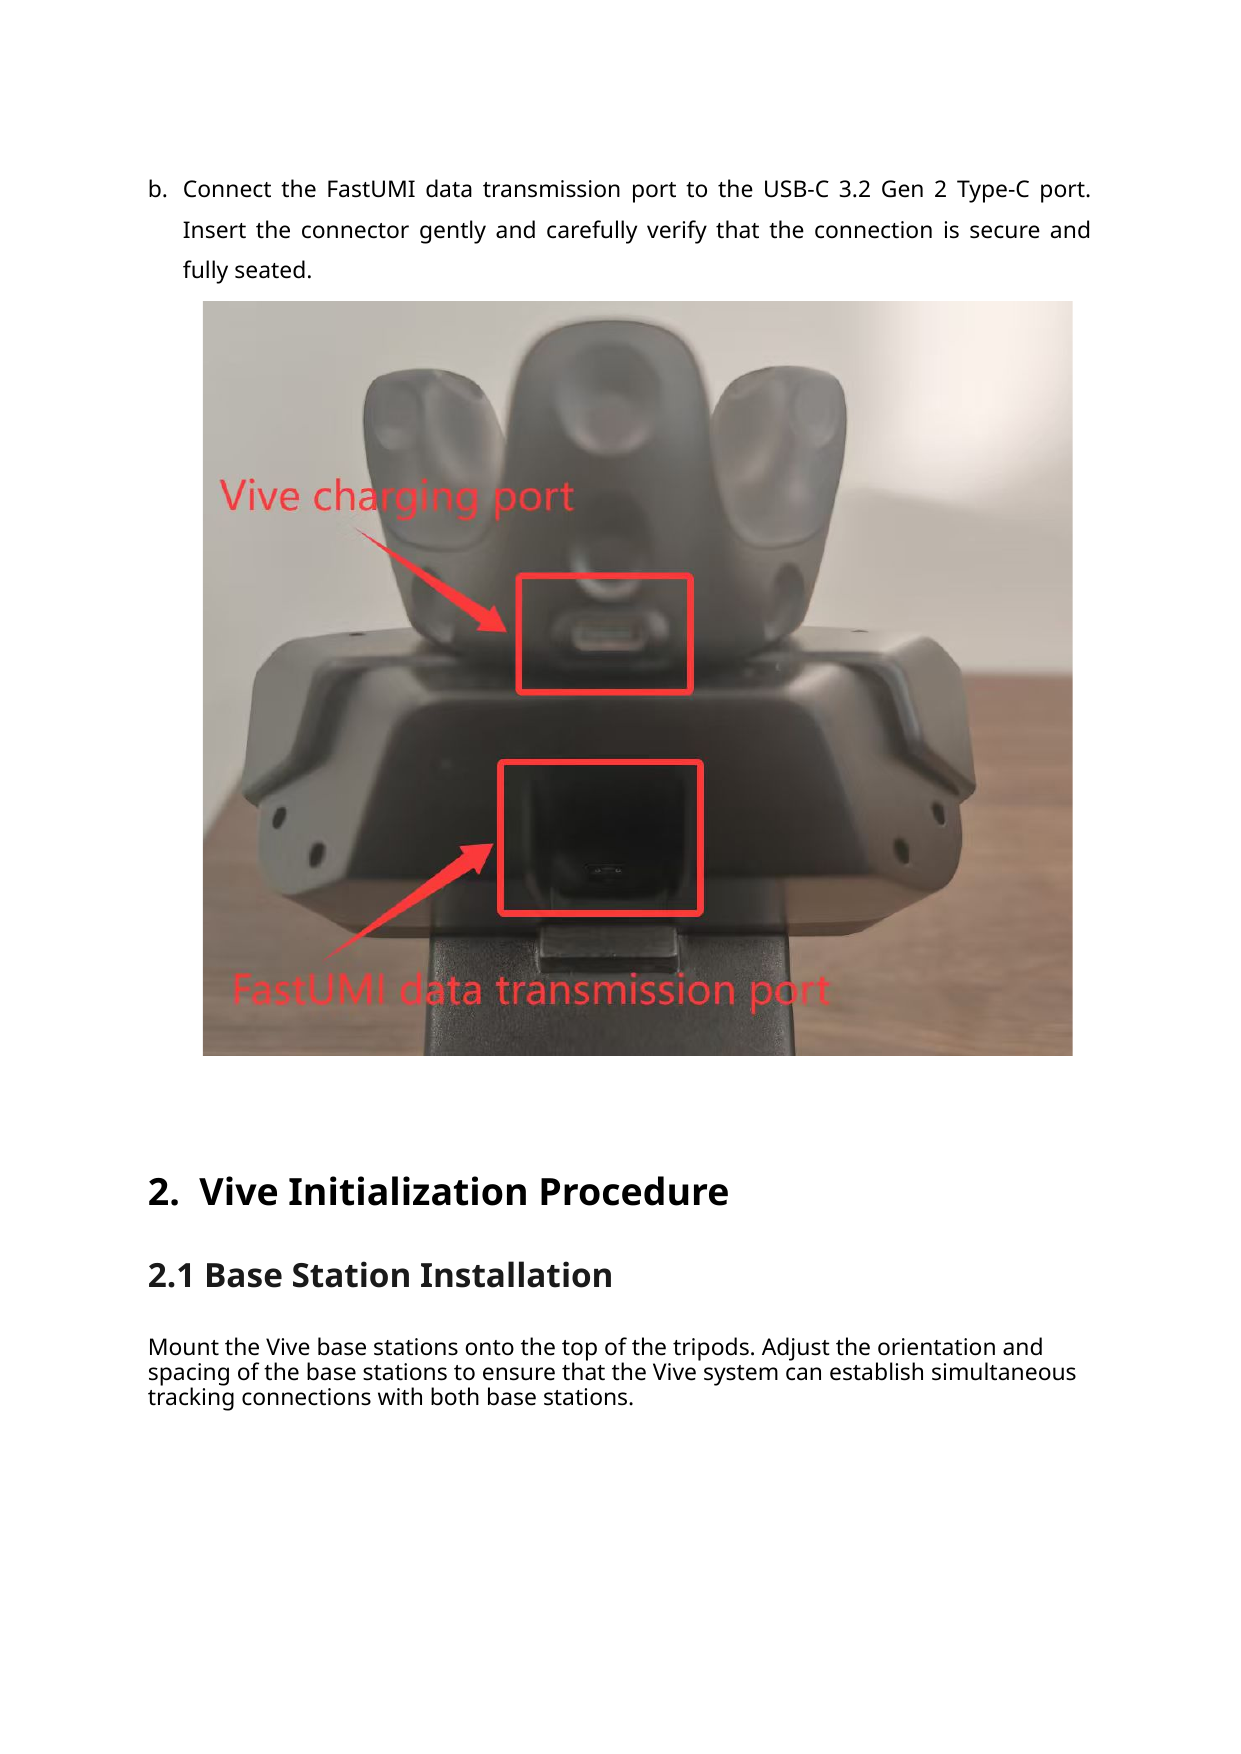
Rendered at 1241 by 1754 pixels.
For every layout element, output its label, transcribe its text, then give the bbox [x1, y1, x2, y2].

subtitle 2. Vive Initialization Procedure [148, 1165, 1093, 1216]
text Mount the Vive base stations onto the top of the tripods. Adjust the orientation and spacing of the base stations to ensure that the Vive system can establish simultaneous tracking connections with both base stations. [148, 1336, 1093, 1411]
picture [202, 301, 1073, 1056]
subtitle 2.1 Base Station Installation [148, 1252, 1093, 1298]
list Connect the FastUMI data transmission port to the USB-C 3.2 Gen 2 Type-C port. Insert the connector gently and carefully verify that the connection is secure and fully seated. [148, 173, 1093, 286]
